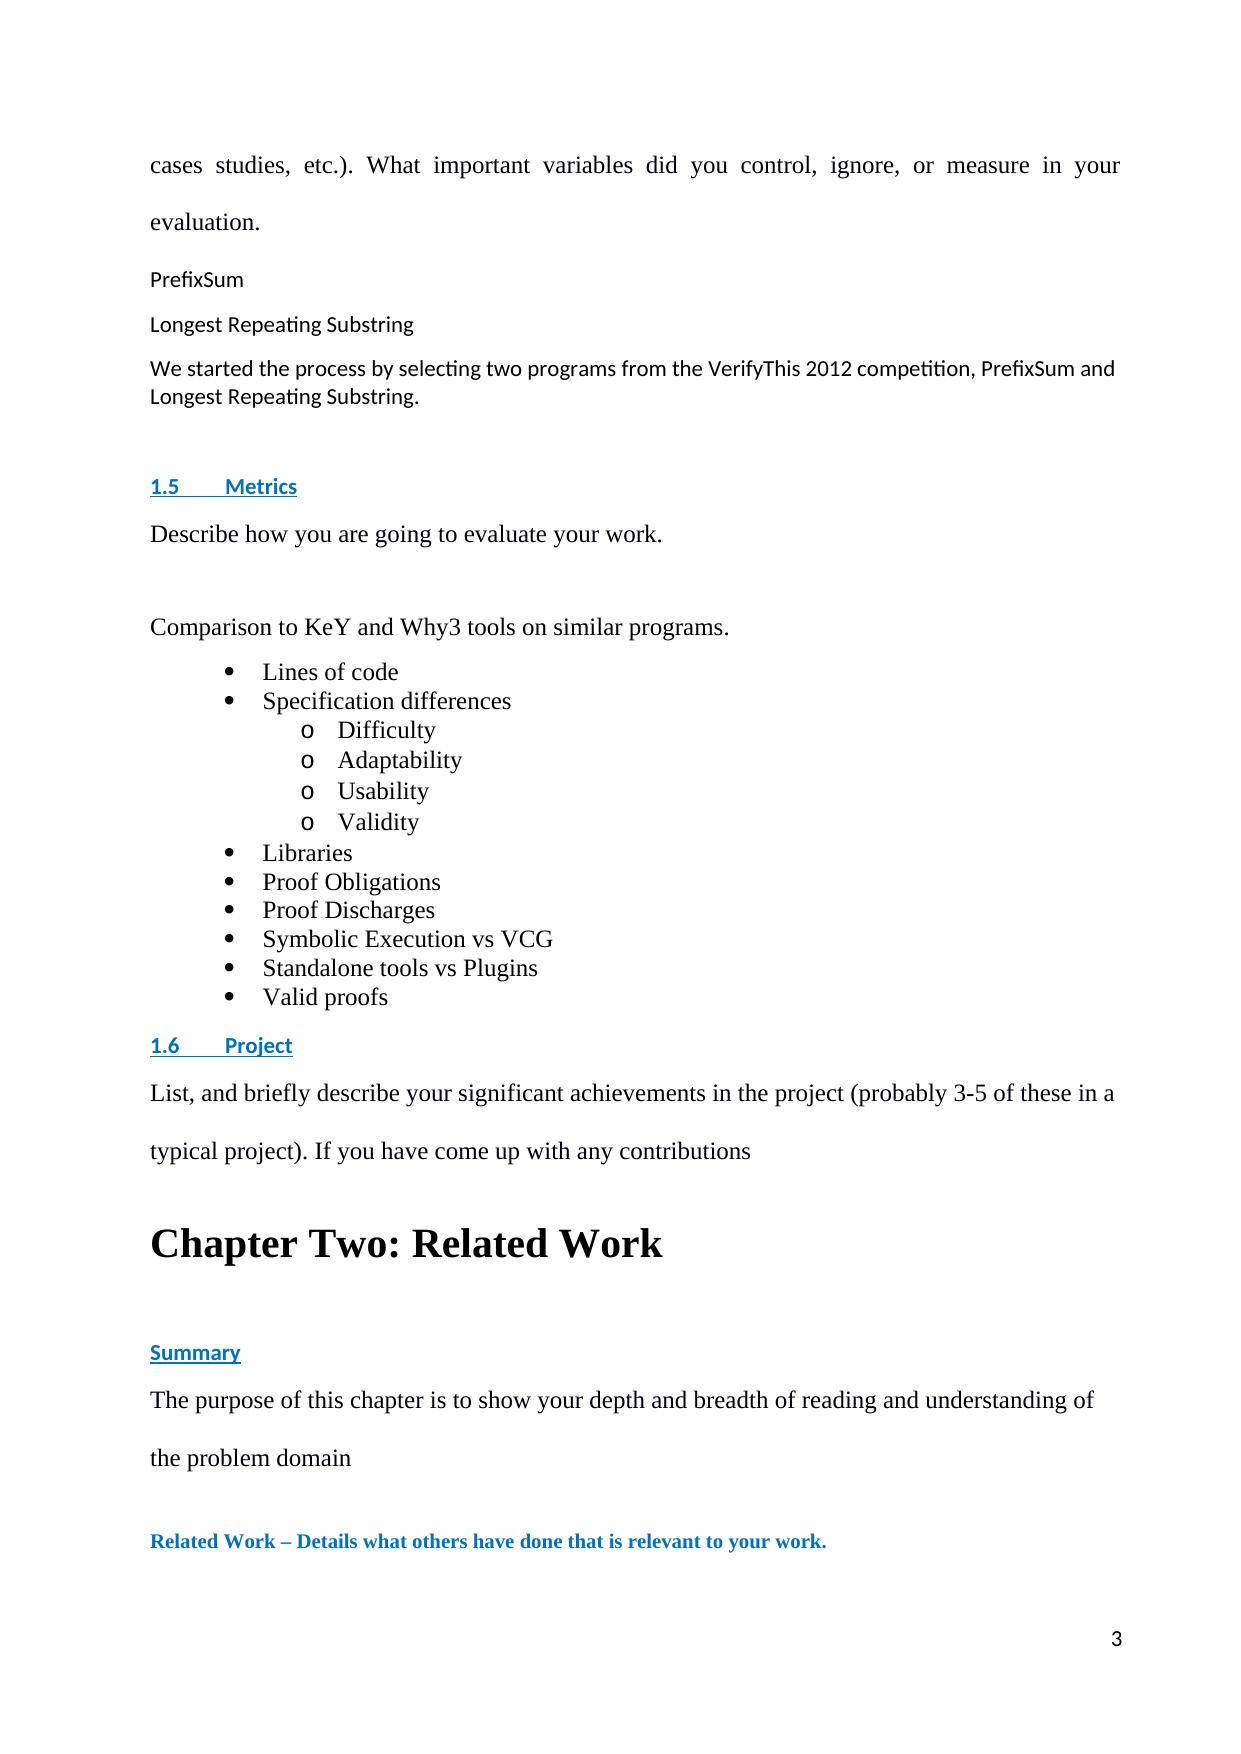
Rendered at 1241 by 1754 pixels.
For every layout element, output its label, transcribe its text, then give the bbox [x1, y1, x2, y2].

list Usability [300, 776, 1122, 807]
text Describe how you are going to evaluate your work. [150, 519, 1122, 547]
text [150, 150, 1122, 236]
text Longest Repeating Substring [150, 310, 1122, 338]
list Proof Obligations [225, 867, 1122, 896]
list Adaptability [300, 746, 1122, 776]
text List, and briefly describe your significant achievements in the project (probably 3-5 of these in a typical project). If you have come up with any contributions [150, 1078, 1122, 1164]
text The purpose of this chapter is to show your depth and breadth of reading and understanding of the problem domain [150, 1385, 1122, 1471]
list Symbolic Execution vs VCG [225, 924, 1122, 953]
list Proof Discharges [225, 896, 1122, 924]
subtitle 1.5 Metrics [150, 472, 1122, 500]
subtitle Summary [150, 1338, 1122, 1366]
text Comparison to KeY and Why3 tools on similar programs. [150, 612, 1122, 641]
list Lines of code [225, 657, 1122, 686]
list Difficulty [300, 715, 1122, 746]
text PrefixSum [150, 265, 1122, 293]
text We started the process by selecting two programs from the VerifyThis 2012 competition, PrefixSum and Longest Repeating Substring. [150, 354, 1122, 410]
list Validity [300, 807, 1122, 838]
list Valid proofs [225, 982, 1122, 1011]
list Libraries [225, 838, 1122, 867]
text Related Work – Details what others have done that is relevant to your work. [150, 1529, 1122, 1553]
list Specification differences [225, 686, 1122, 715]
subtitle 1.6 Project [150, 1031, 1122, 1059]
list Standalone tools vs Plugins [225, 953, 1122, 982]
subtitle Chapter Two: Related Work [150, 1218, 1122, 1266]
